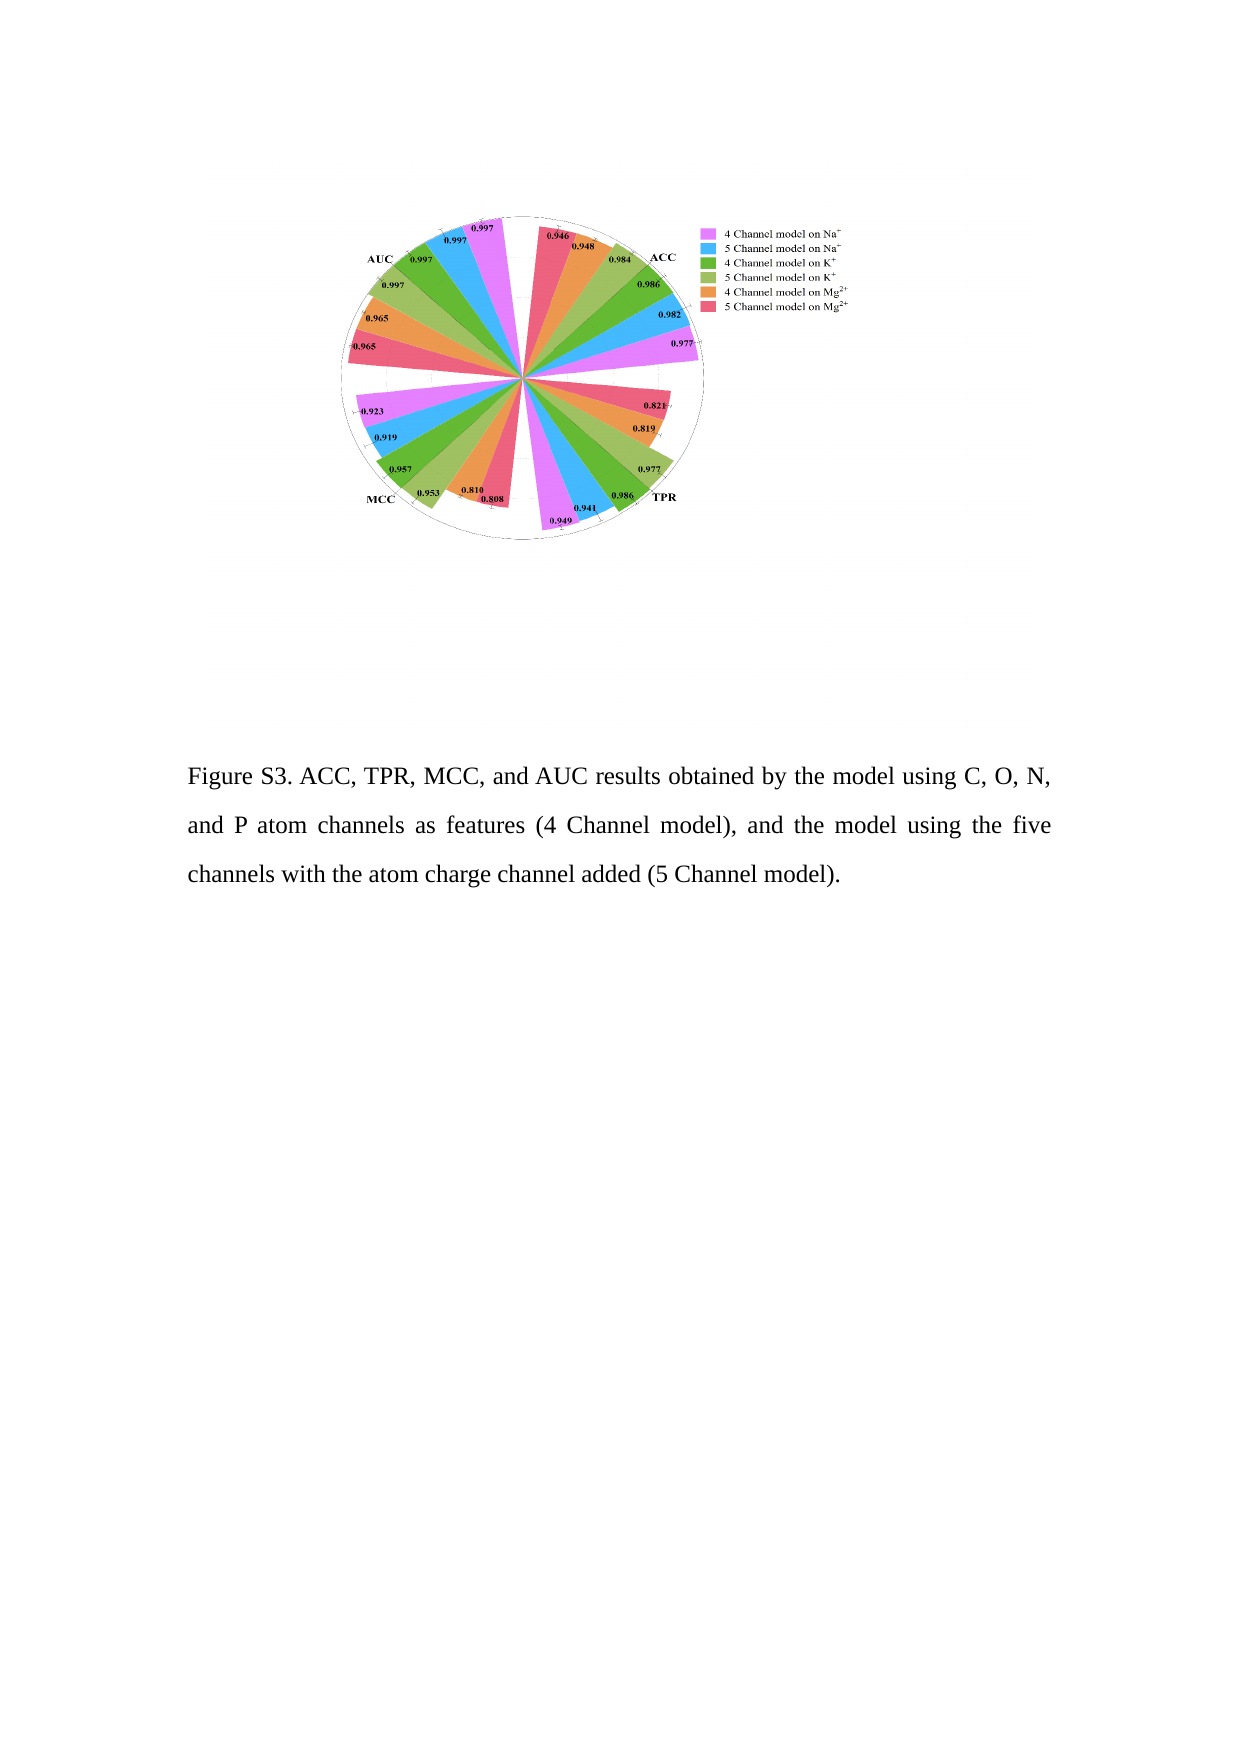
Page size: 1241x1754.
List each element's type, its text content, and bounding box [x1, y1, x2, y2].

picture [203, 162, 1037, 728]
text Figure S3. ACC, TPR, MCC, and AUC results obtained by the model using C, O, N, and P atom channels as features (4 Channel model), and the model using the five channels with the atom charge channel added (5 Channel model). [187, 759, 1053, 889]
